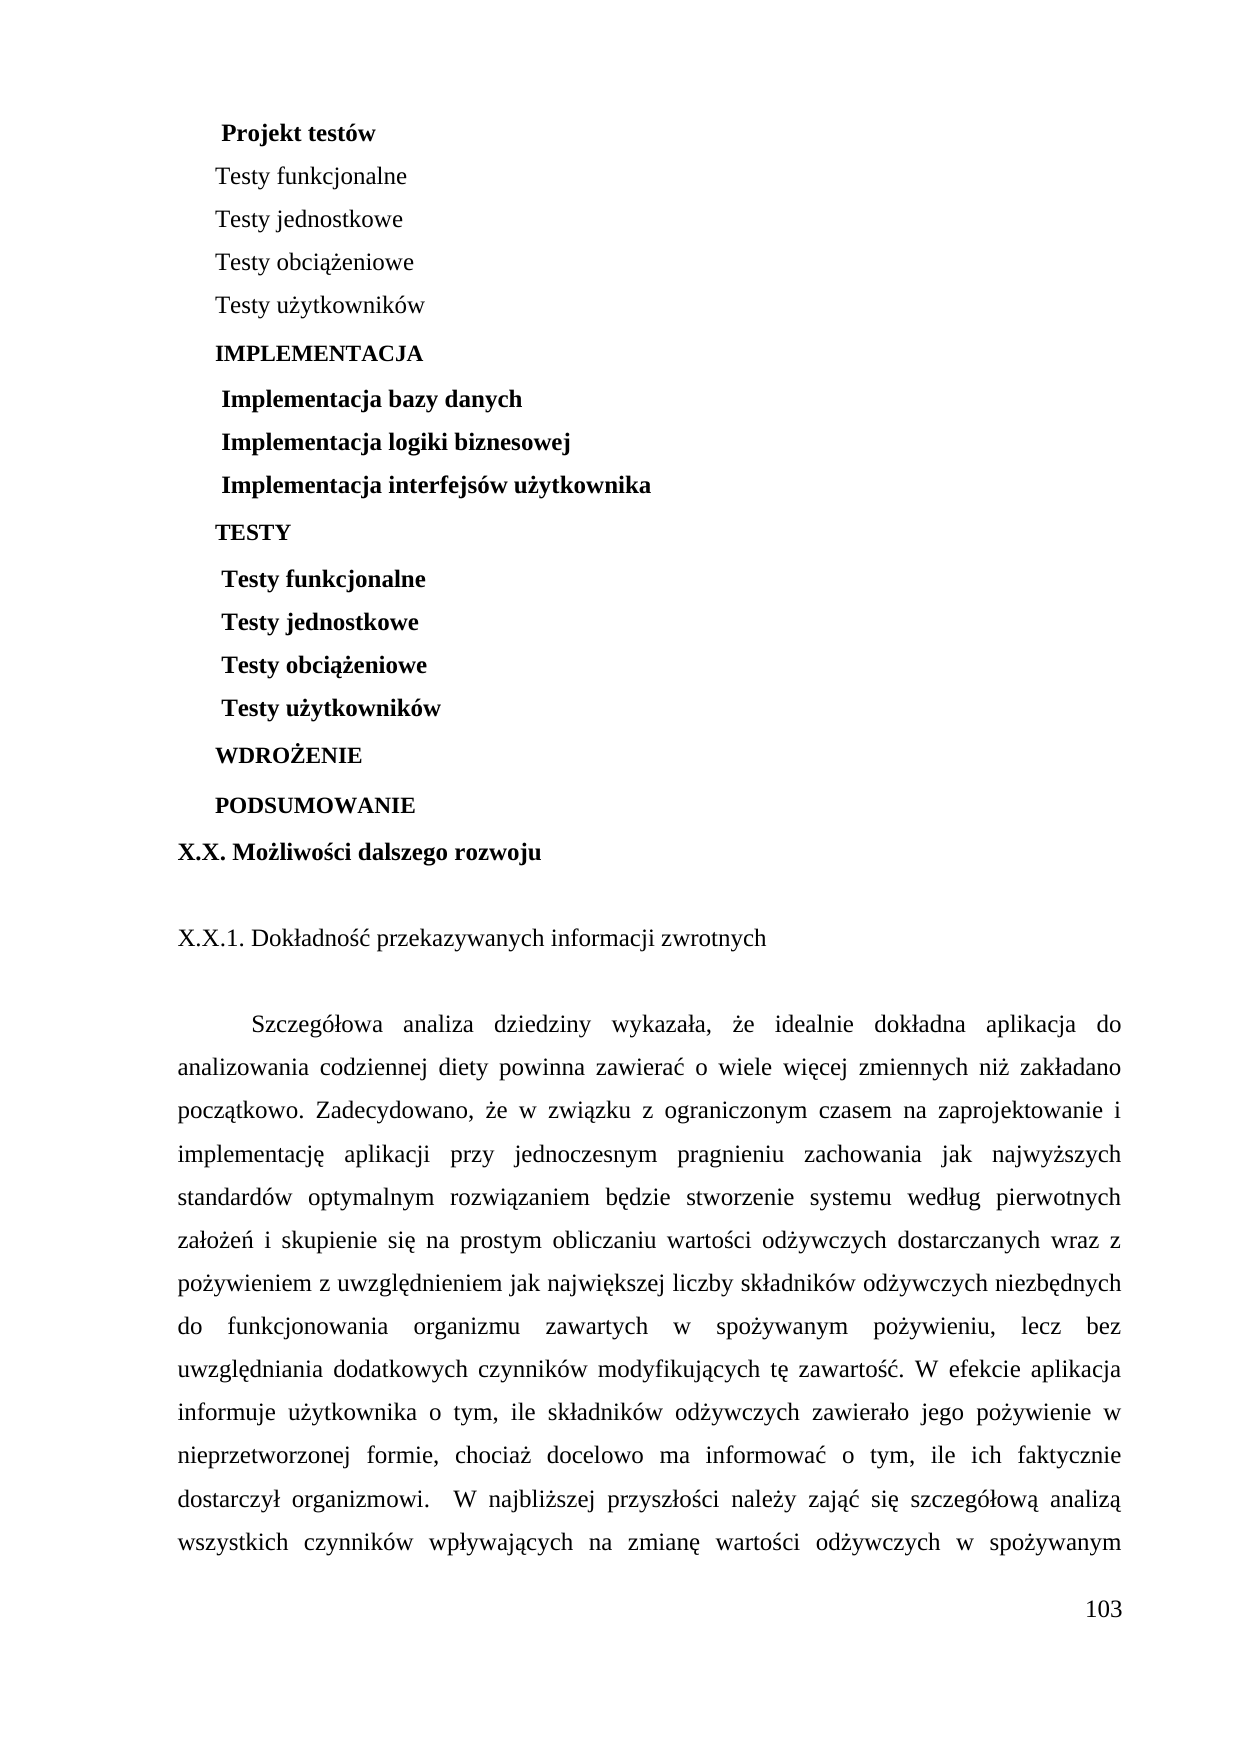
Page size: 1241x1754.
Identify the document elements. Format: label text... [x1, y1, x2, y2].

subtitle Testy funkcjonalne [215, 564, 1122, 592]
subtitle podsumowanie [215, 787, 1122, 820]
subtitle implementacja [215, 334, 1122, 367]
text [177, 1009, 1122, 1556]
subtitle Implementacja logiki biznesowej [215, 427, 1122, 456]
subtitle Testy obciążeniowe [215, 650, 1122, 679]
subtitle Testy jednostkowe [215, 607, 1122, 636]
subtitle Testy jednostkowe [215, 204, 1122, 233]
subtitle Testy funkcjonalne [215, 161, 1122, 190]
subtitle wdrożenie [215, 736, 1122, 770]
subtitle Testy użytkowników [215, 291, 1122, 319]
subtitle X.X. Możliwości dalszego rozwoju [177, 837, 1122, 866]
subtitle testy [215, 513, 1122, 547]
subtitle Testy użytkowników [215, 693, 1122, 722]
subtitle X.X.1. Dokładność przekazywanych informacji zwrotnych [177, 923, 1122, 952]
subtitle Implementacja bazy danych [215, 384, 1122, 413]
subtitle Implementacja interfejsów użytkownika [215, 470, 1122, 499]
subtitle Testy obciążeniowe [215, 247, 1122, 276]
subtitle Projekt testów [215, 118, 1122, 147]
